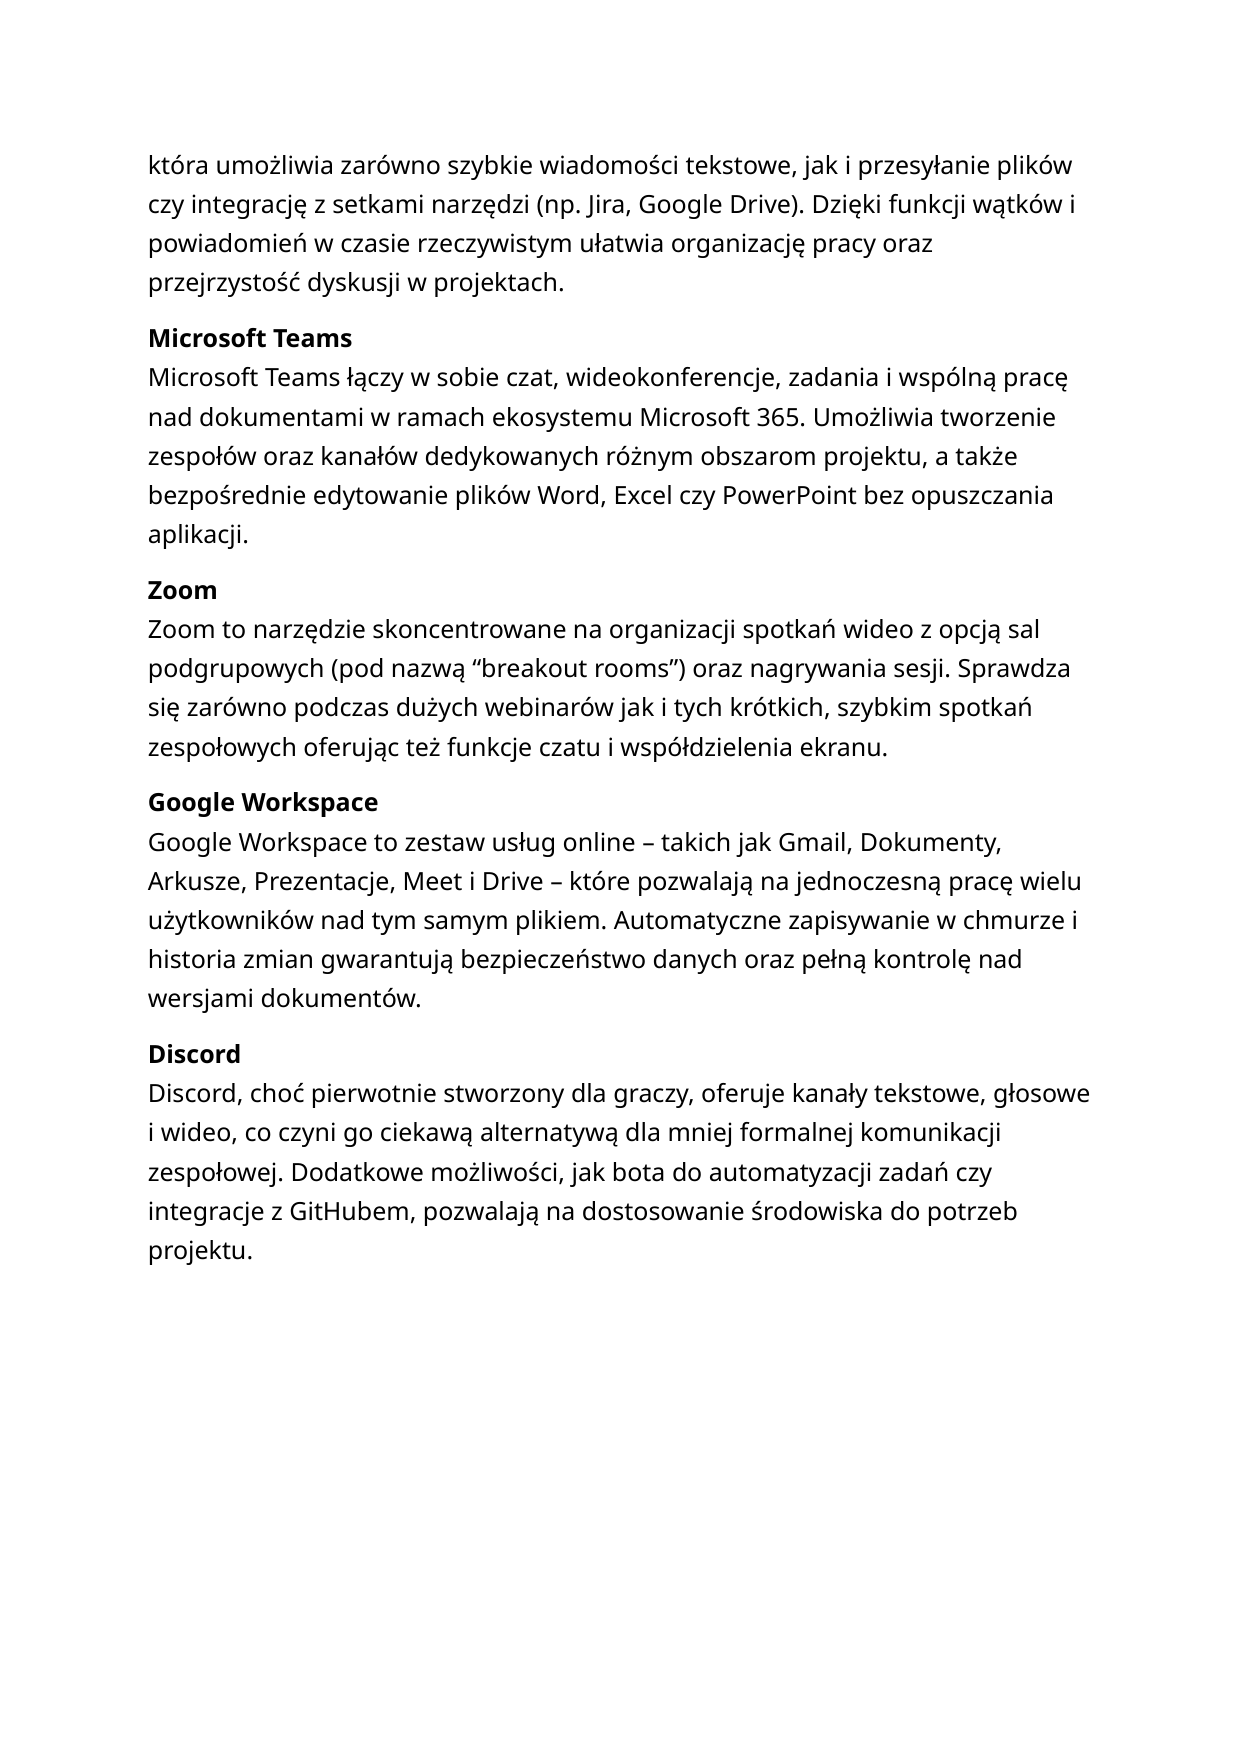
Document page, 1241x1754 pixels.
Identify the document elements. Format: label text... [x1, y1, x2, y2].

text Zoom Zoom to narzędzie skoncentrowane na organizacji spotkań wideo z opcją sal podgrupowych (pod nazwą “breakout rooms”) oraz nagrywania sesji. Sprawdza się zarówno podczas dużych webinarów jak i tych krótkich, szybkim spotkań zespołowych oferując też funkcje czatu i współdzielenia ekranu. [148, 573, 1093, 763]
text Google Workspace Google Workspace to zestaw usług online – takich jak Gmail, Dokumenty, Arkusze, Prezentacje, Meet i Drive – które pozwalają na jednoczesną pracę wielu użytkowników nad tym samym plikiem. Automatyczne zapisywanie w chmurze i historia zmian gwarantują bezpieczeństwo danych oraz pełną kontrolę nad wersjami dokumentów. [148, 785, 1093, 1015]
text Microsoft Teams Microsoft Teams łączy w sobie czat, wideokonferencje, zadania i wspólną pracę nad dokumentami w ramach ekosystemu Microsoft 365. Umożliwia tworzenie zespołów oraz kanałów dedykowanych różnym obszarom projektu, a także bezpośrednie edytowanie plików Word, Excel czy PowerPoint bez opuszczania aplikacji. [148, 321, 1093, 551]
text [148, 148, 1093, 299]
text Discord Discord, choć pierwotnie stworzony dla graczy, oferuje kanały tekstowe, głosowe i wideo, co czyni go ciekawą alternatywą dla mniej formalnej komunikacji zespołowej. Dodatkowe możliwości, jak bota do automatyzacji zadań czy integracje z GitHubem, pozwalają na dostosowanie środowiska do potrzeb projektu. [148, 1037, 1093, 1267]
